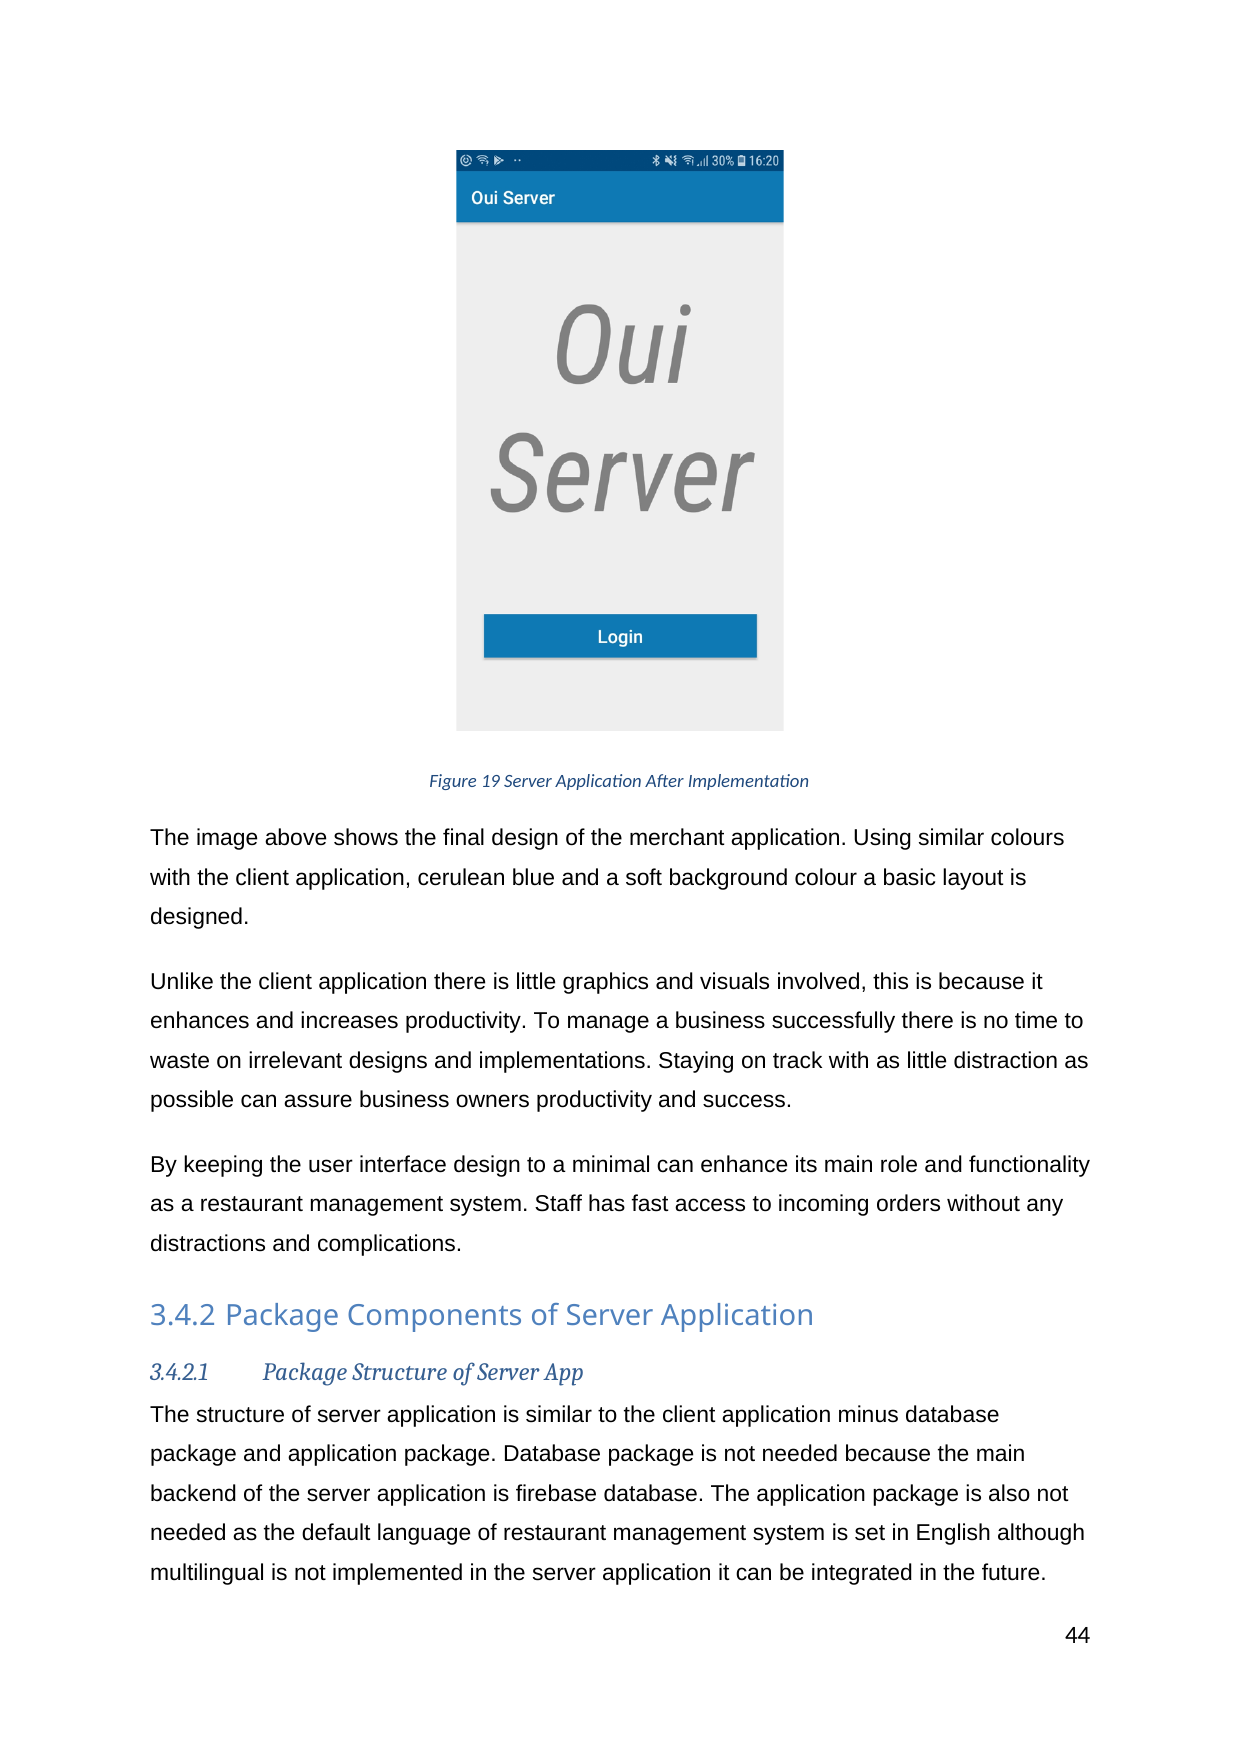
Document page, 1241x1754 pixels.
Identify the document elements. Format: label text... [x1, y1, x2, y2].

subtitle Package Components of Server Application [150, 1294, 1090, 1334]
text Package Structure of Server App [150, 1358, 1090, 1386]
text Figure 19 Server Application After Implementation [150, 769, 1090, 792]
picture [456, 150, 784, 731]
text The structure of server application is similar to the client application minus database package and application package. Database package is not needed because the main backend of the server application is firebase database. The application package is also not needed as the default language of restaurant management system is set in English although multilingual is not implemented in the server application it can be integrated in the future. [150, 1401, 1090, 1585]
text By keeping the user interface design to a minimal can enhance its main role and functionality as a restaurant management system. Staff has fast access to incoming orders without any distractions and complications. [150, 1151, 1090, 1256]
text Unlike the client application there is little graphics and visuals involved, this is because it enhances and increases productivity. To manage a business successfully there is no time to waste on irrelevant designs and implementations. Staying on track with as little distraction as possible can assure business owners productivity and success. [150, 968, 1090, 1112]
text The image above shows the final design of the merchant application. Using similar colours with the client application, cerulean blue and a soft background colour a basic layout is designed. [150, 824, 1090, 929]
